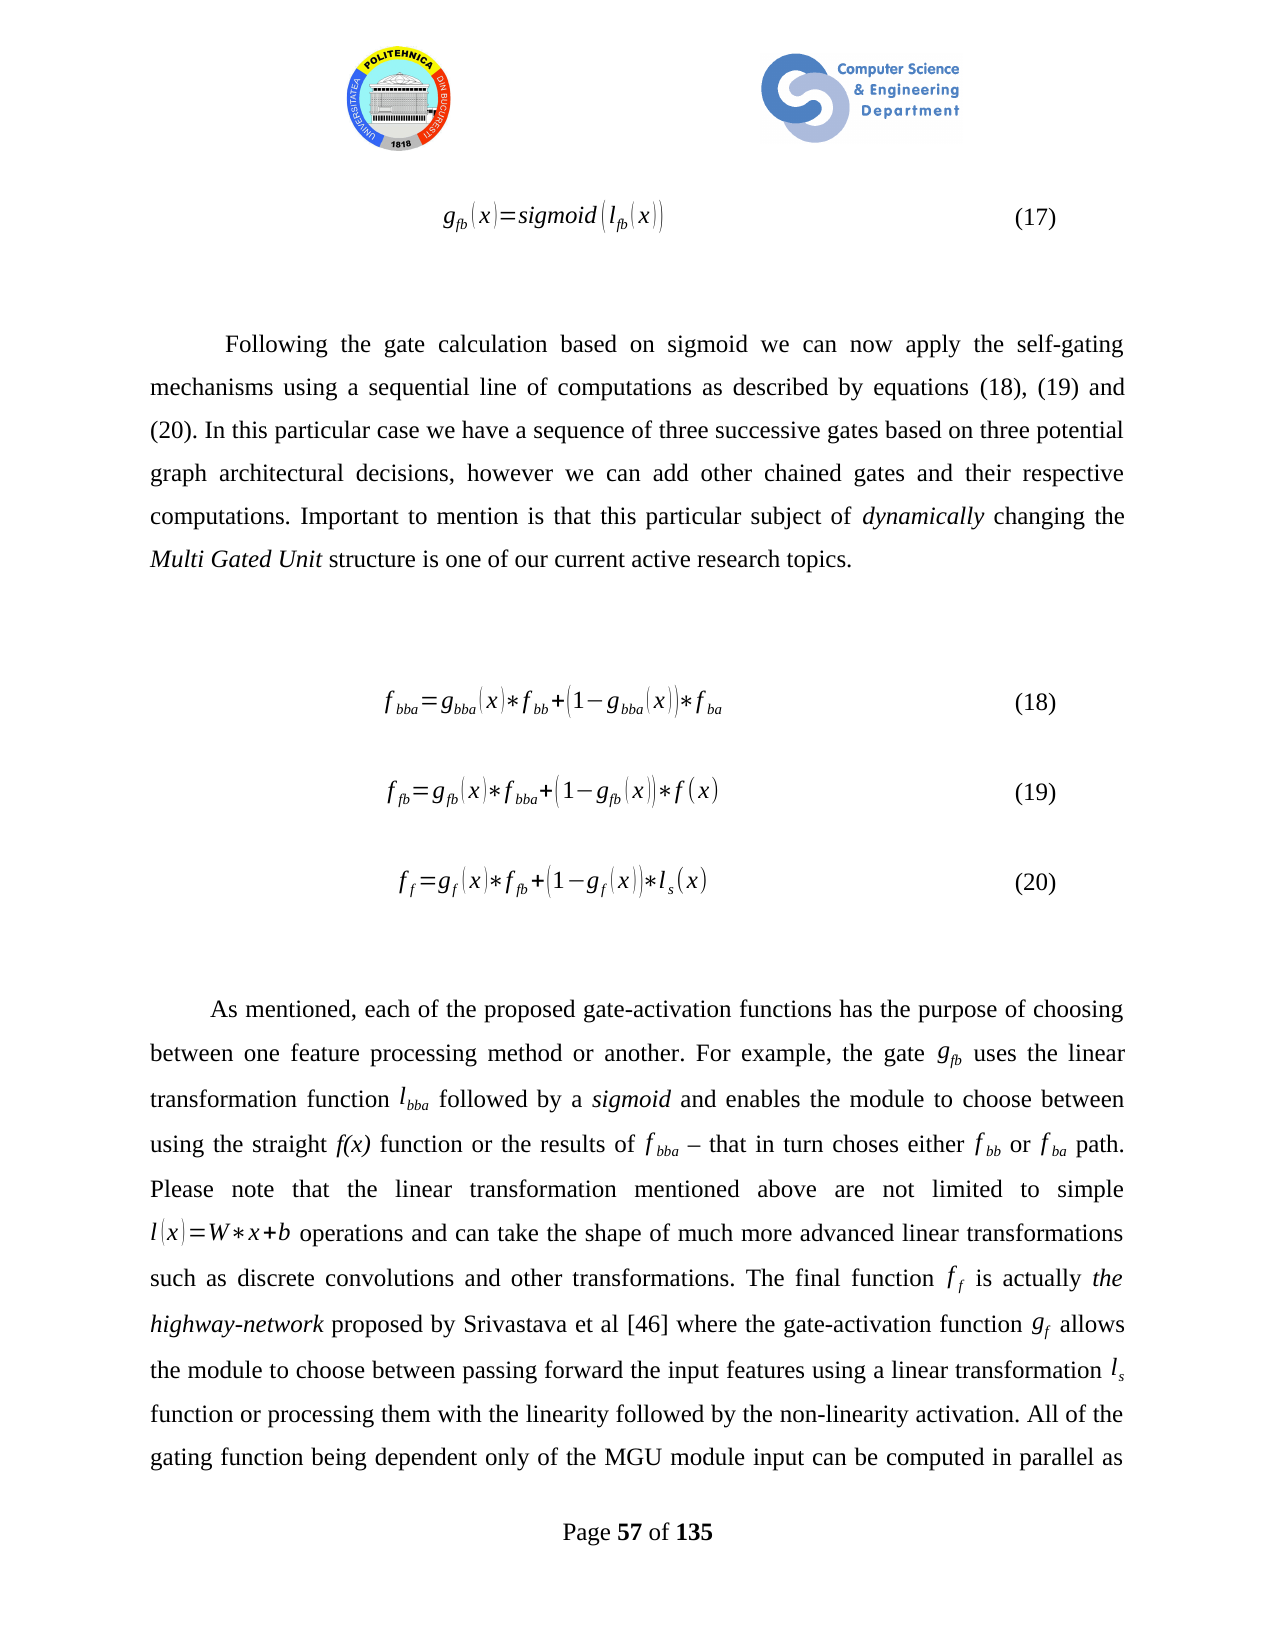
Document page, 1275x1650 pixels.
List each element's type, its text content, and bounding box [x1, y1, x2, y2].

table_cell (20) [956, 844, 1115, 934]
table_cell (17) [956, 179, 1115, 269]
table_header (18) [956, 664, 1115, 754]
picture [346, 46, 451, 151]
table_cell [150, 179, 956, 269]
table_cell [150, 754, 956, 844]
text Following the gate calculation based on sigmoid we can now apply the self-gating mechanisms using a sequential line of computations as described by equations (18), (19) and (20). In this particular case we have a sequence of three successive gates based on three potential graph architectural decisions, however we can add other chained gates and their respective computations. Important to mention is that this particular subject of dynamically changing the Multi Gated Unit structure is one of our current active research topics. [150, 329, 1125, 573]
table_header [150, 664, 956, 754]
table_cell (19) [956, 754, 1115, 844]
picture [760, 53, 963, 144]
table_cell [150, 844, 956, 934]
